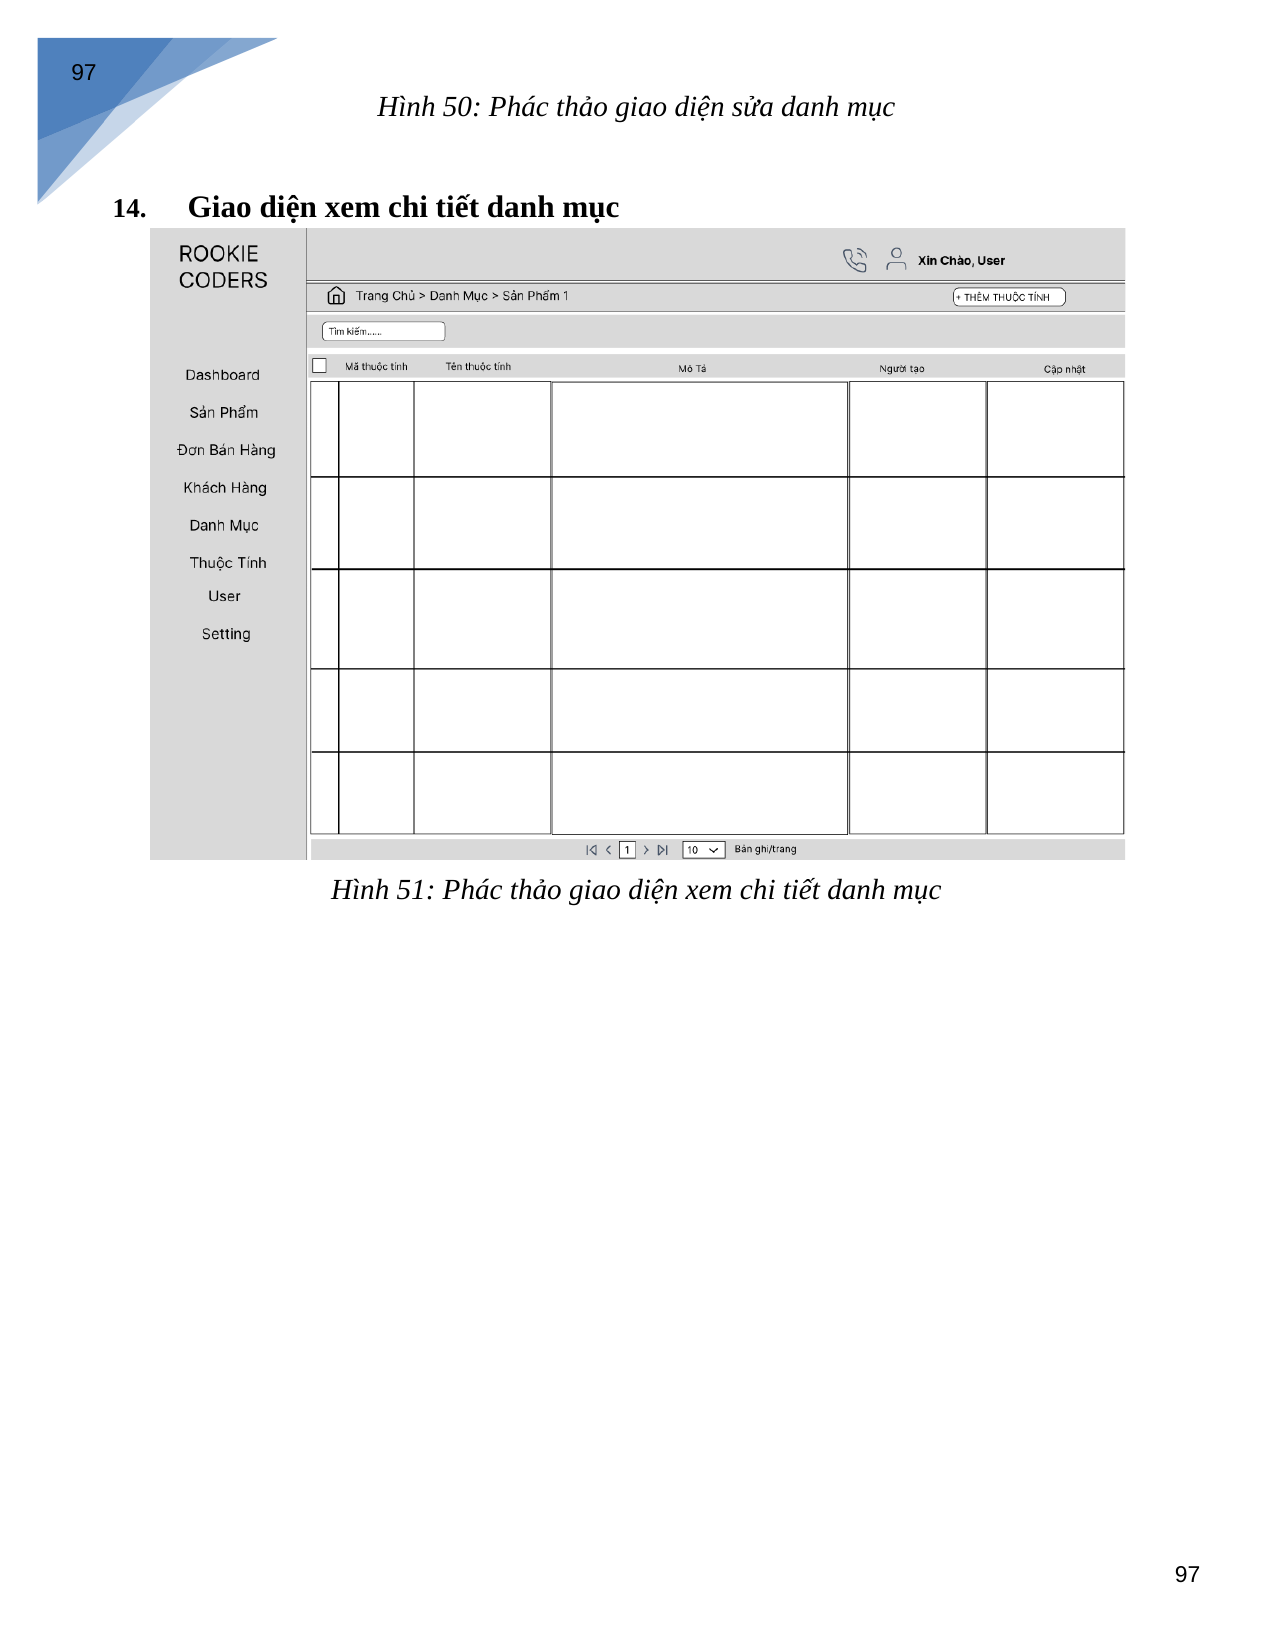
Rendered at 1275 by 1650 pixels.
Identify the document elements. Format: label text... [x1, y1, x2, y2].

picture [150, 228, 1125, 860]
text Hình 51: Phác thảo giao diện xem chi tiết danh mục [75, 872, 1200, 906]
picture [37, 37, 279, 206]
text Hình 50: Phác thảo giao diện sửa danh mục [75, 89, 1200, 123]
